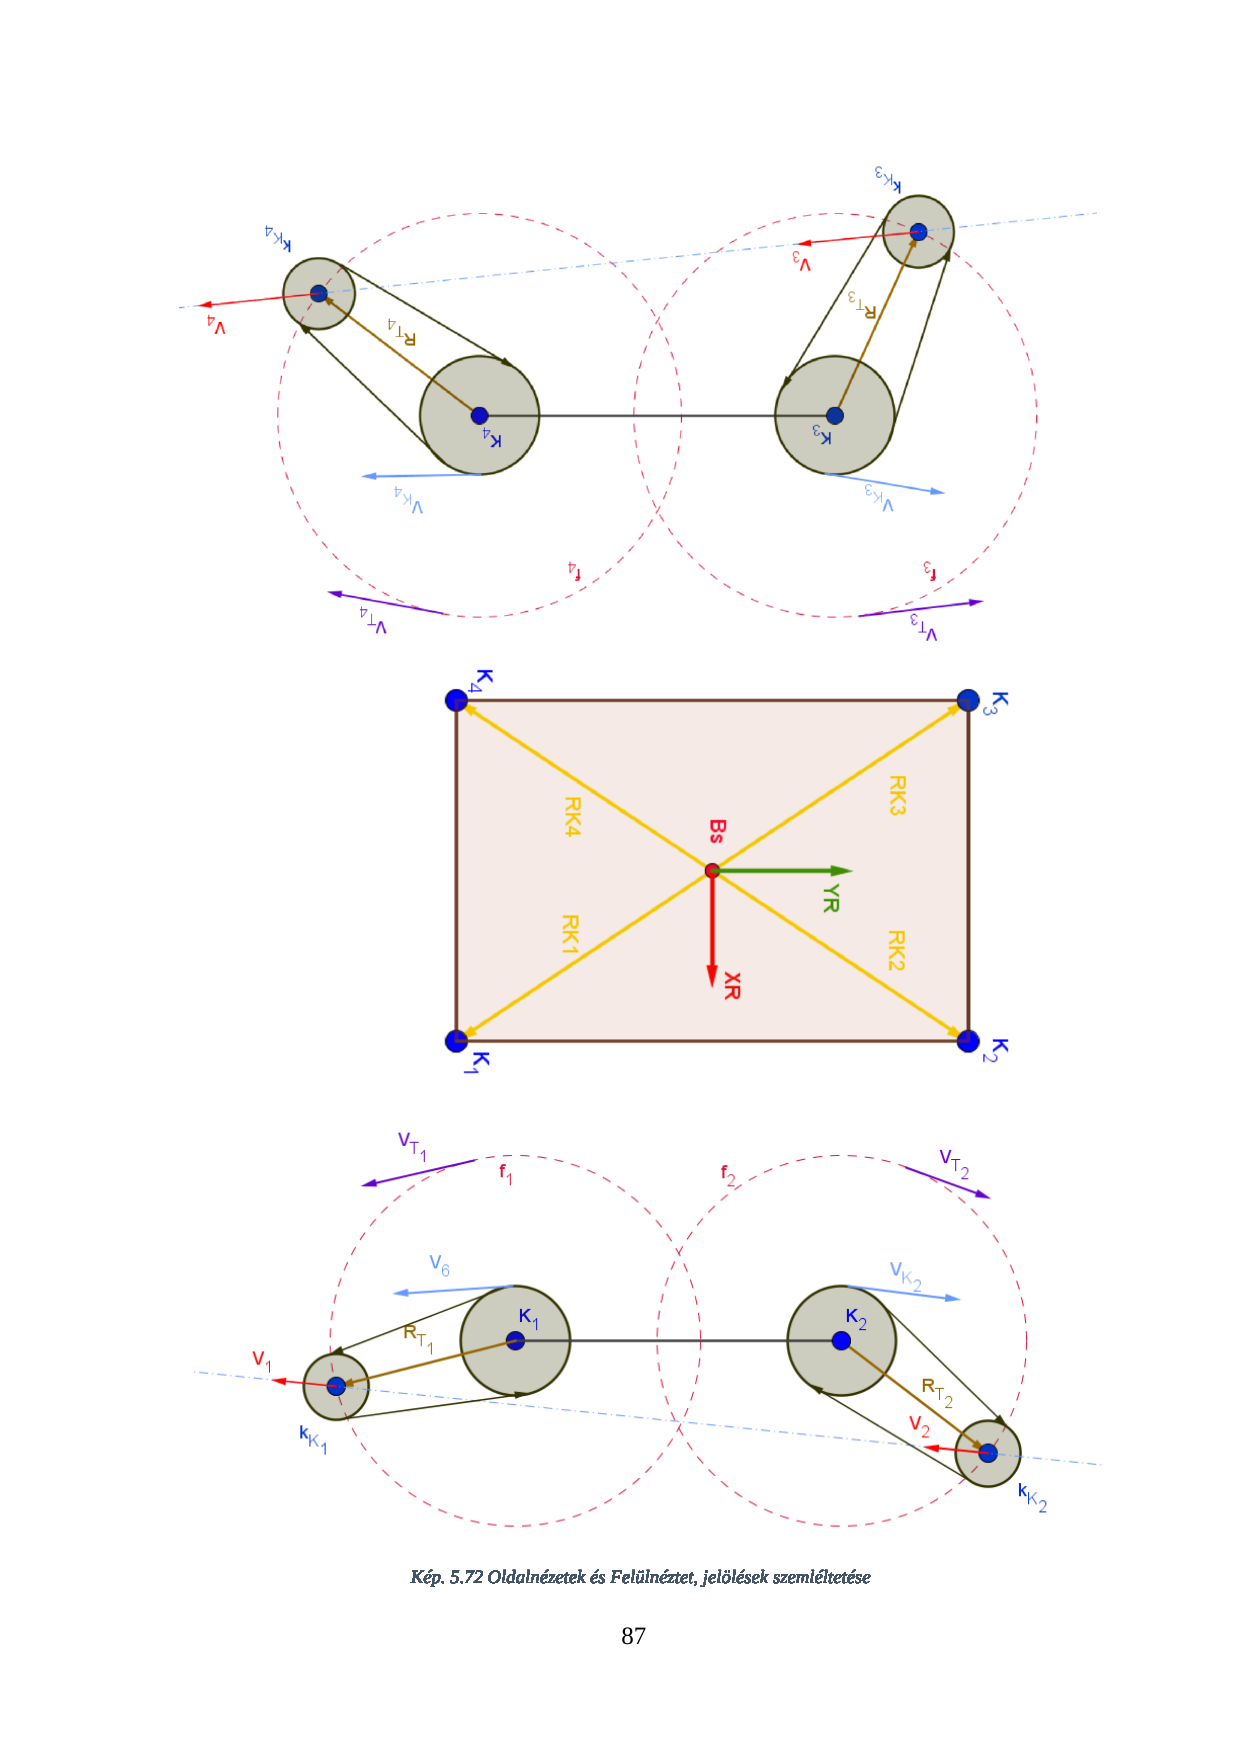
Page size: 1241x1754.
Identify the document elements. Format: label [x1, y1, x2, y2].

picture [180, 150, 1104, 1558]
